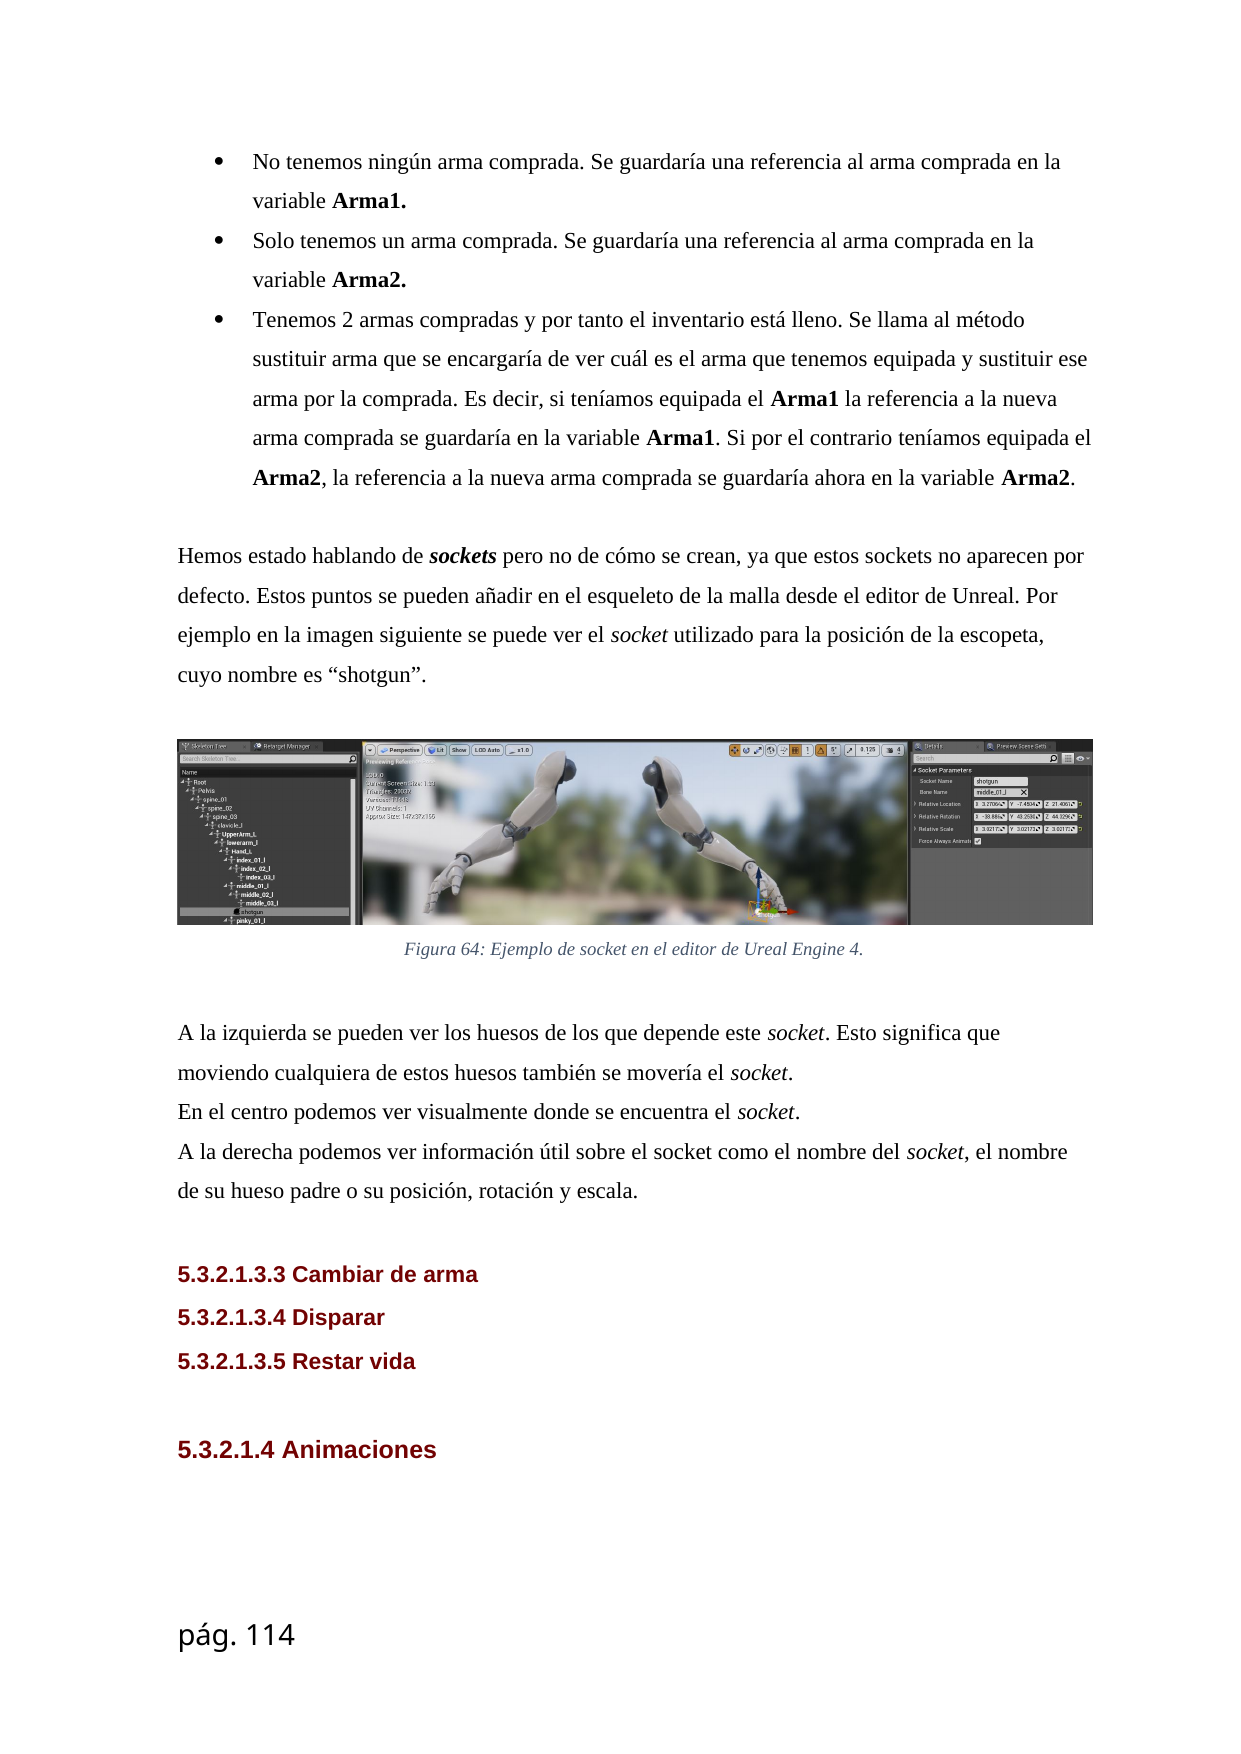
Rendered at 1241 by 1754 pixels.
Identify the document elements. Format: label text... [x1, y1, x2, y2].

subtitle 5.3.2.1.3.4 Disparar [177, 1304, 1092, 1331]
subtitle 5.3.2.1.4 Animaciones [177, 1435, 1092, 1464]
picture [177, 739, 1093, 925]
subtitle 5.3.2.1.3.5 Restar vida [177, 1348, 1092, 1374]
text En el centro podemos ver visualmente donde se encuentra el socket. [177, 1098, 1092, 1125]
subtitle 5.3.2.1.3.3 Cambiar de arma [177, 1261, 1092, 1287]
text Hemos estado hablando de sockets pero no de cómo se crean, ya que estos sockets no aparecen por defecto. Estos puntos se pueden añadir en el esqueleto de la malla desde el editor de Unreal. Por ejemplo en la imagen siguiente se puede ver el socket utilizado para la posición de la escopeta, cuyo nombre es “shotgun”. [177, 542, 1092, 687]
list Tenemos 2 armas compradas y por tanto el inventario está lleno. Se llama al método sustituir arma que se encargaría de ver cuál es el arma que tenemos equipada y sustituir ese arma por la comprada. Es decir, si teníamos equipada el Arma1 la referencia a la nueva arma comprada se guardaría en la variable Arma1. Si por el contrario teníamos equipada el Arma2, la referencia a la nueva arma comprada se guardaría ahora en la variable Arma2. [215, 306, 1092, 490]
text A la izquierda se pueden ver los huesos de los que depende este socket. Esto significa que moviendo cualquiera de estos huesos también se movería el socket. [177, 1019, 1092, 1085]
list Solo tenemos un arma comprada. Se guardaría una referencia al arma comprada en la variable Arma2. [215, 227, 1092, 292]
list No tenemos ningún arma comprada. Se guardaría una referencia al arma comprada en la variable Arma1. [215, 148, 1092, 213]
text A la derecha podemos ver información útil sobre el socket como el nombre del socket, el nombre de su hueso padre o su posición, rotación y escala. [177, 1138, 1092, 1204]
